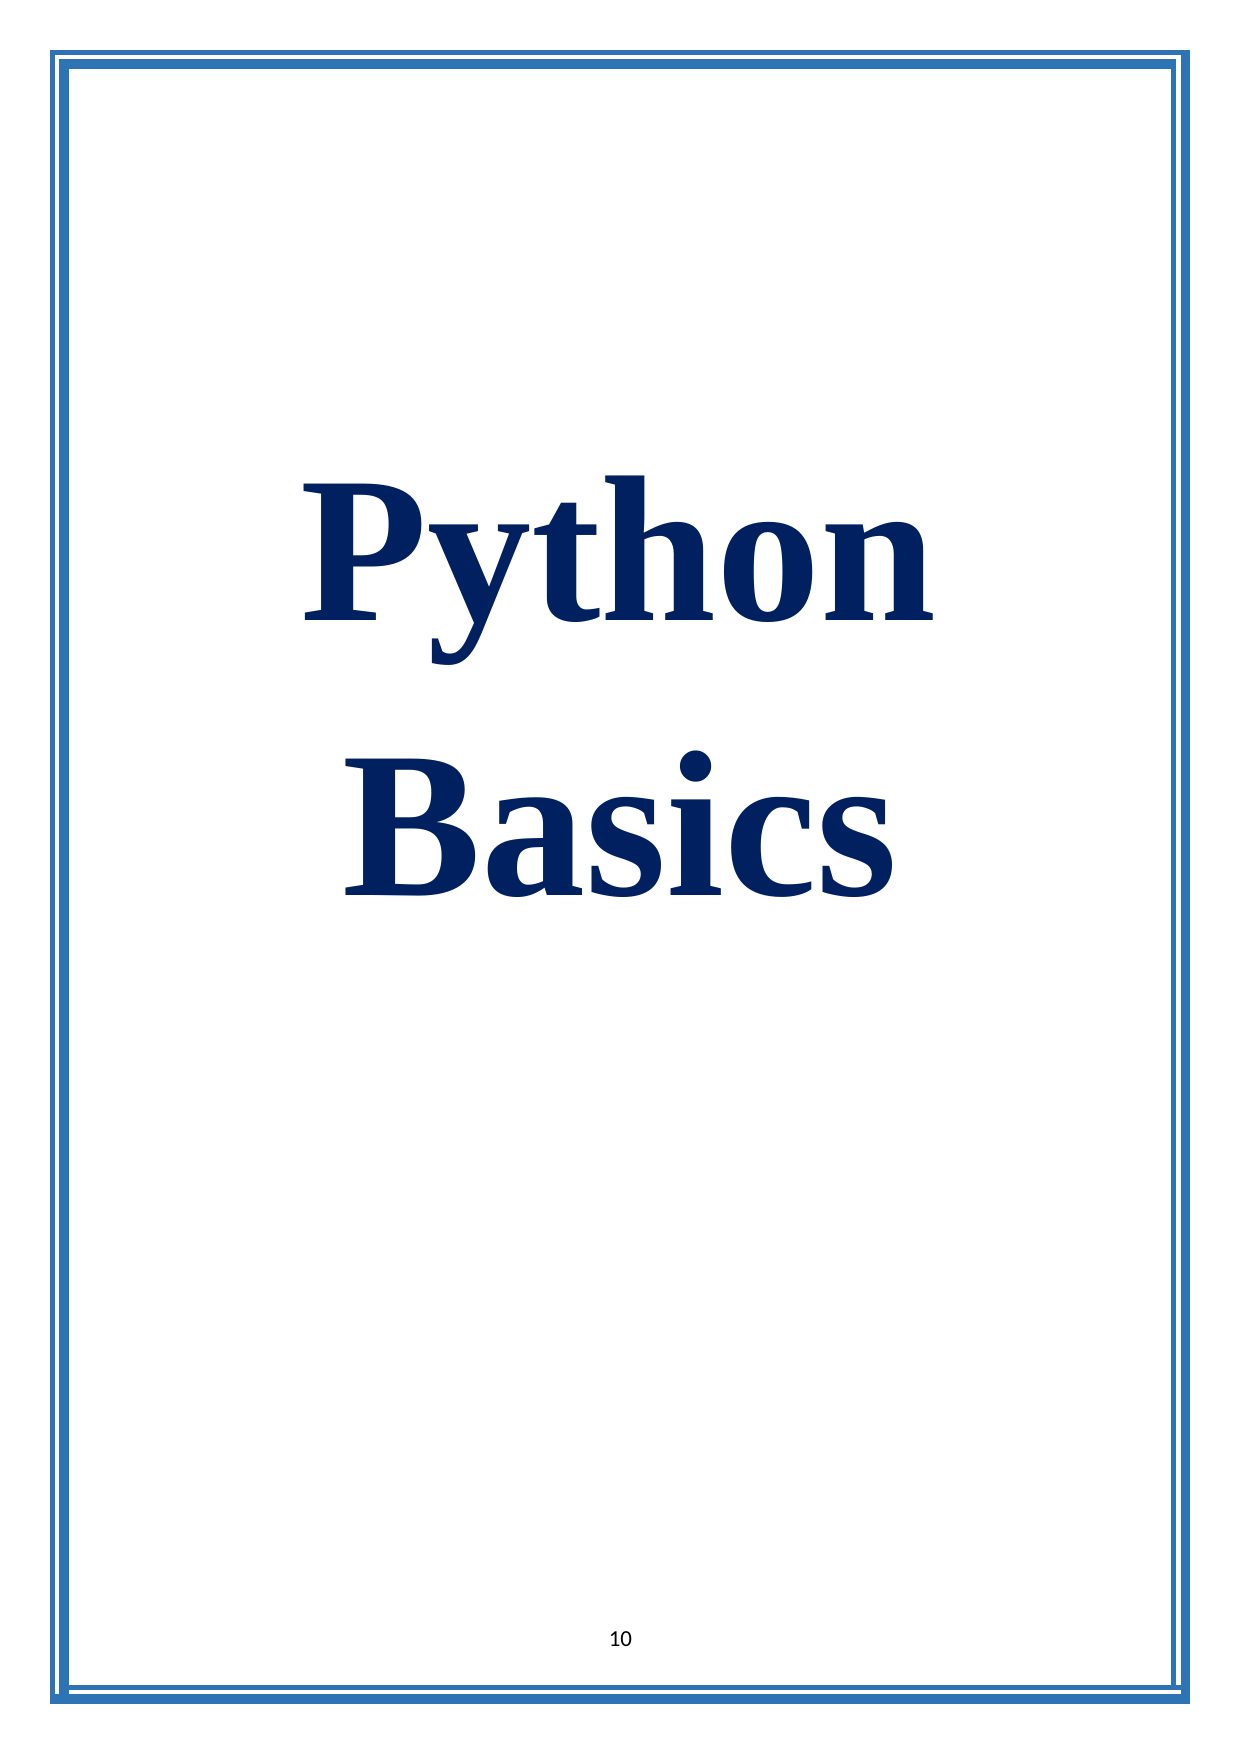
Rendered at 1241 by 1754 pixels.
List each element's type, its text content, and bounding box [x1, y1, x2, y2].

text Basics [150, 701, 1090, 940]
text Python [225, 425, 1090, 665]
